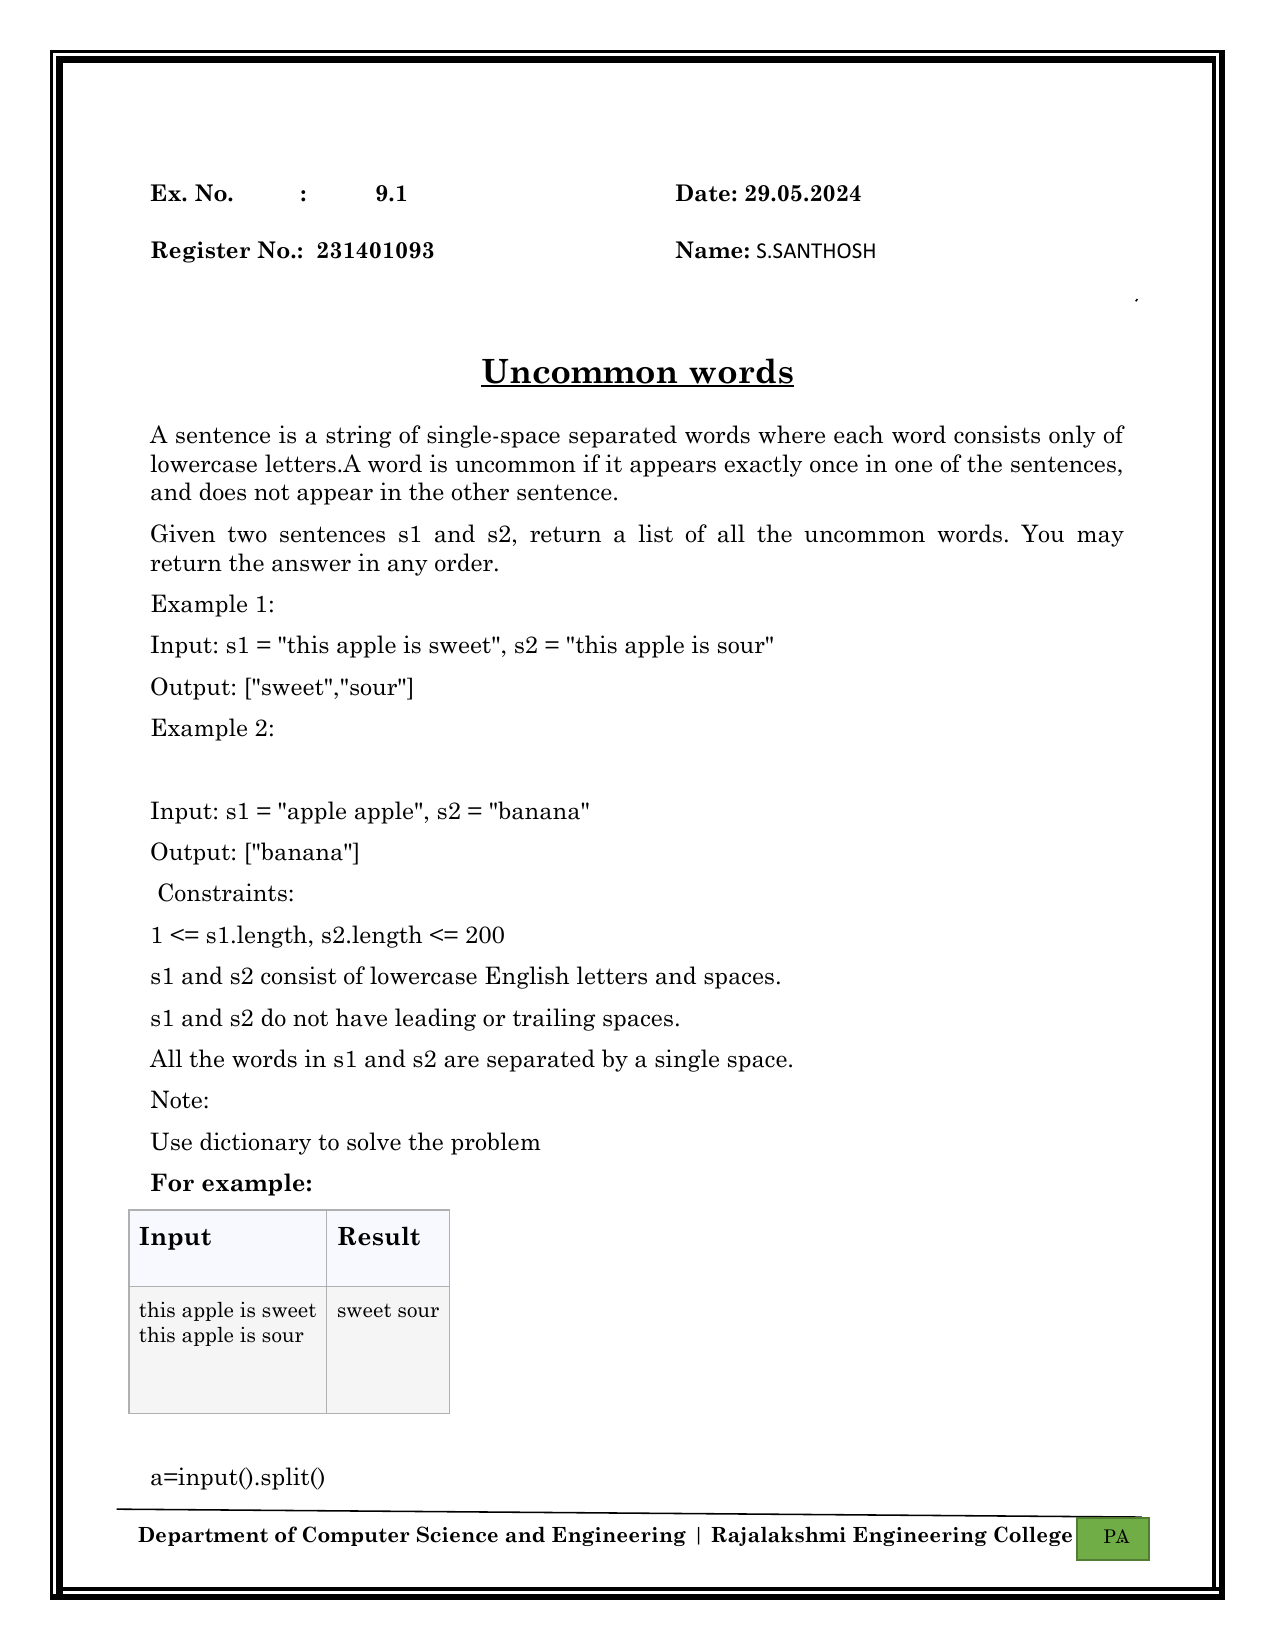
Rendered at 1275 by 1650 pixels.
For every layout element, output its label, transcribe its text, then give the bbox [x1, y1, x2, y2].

text 1 <= s1.length, s2.length <= 200 [150, 919, 1125, 948]
text a=input().split() [150, 1462, 1125, 1491]
text Output: ["banana"] [150, 837, 1125, 866]
text Register No.: 231401093 Name: S.SANTHOSH [150, 236, 1125, 264]
text A sentence is a string of single-space separated words where each word consists only of lowercase letters.A word is uncommon if it appears exactly once in one of the sentences, and does not appear in the other sentence. [150, 419, 1125, 506]
text Given two sentences s1 and s2, return a list of all the uncommon words. You may return the answer in any order. [150, 518, 1125, 576]
text For example: [150, 1168, 1125, 1197]
text Input: s1 = "apple apple", s2 = "banana" [150, 796, 1125, 824]
text Example 1: [150, 589, 1125, 618]
text All the words in s1 and s2 are separated by a single space. [150, 1044, 1125, 1072]
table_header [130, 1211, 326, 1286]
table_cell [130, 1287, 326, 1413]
text Input: s1 = "this apple is sweet", s2 = "this apple is sour" [150, 630, 1125, 659]
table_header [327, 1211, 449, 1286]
text s1 and s2 do not have leading or trailing spaces. [150, 1002, 1125, 1031]
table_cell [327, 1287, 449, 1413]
text Output: ["sweet","sour"] [150, 671, 1125, 700]
text Use dictionary to solve the problem [150, 1126, 1125, 1155]
text Example 2: [150, 713, 1125, 742]
text Constraints: [150, 878, 1125, 907]
text Ex. No. : 9.1 Date: 29.05.2024 [150, 179, 1125, 207]
text Uncommon words [150, 350, 1125, 390]
text Note: [150, 1085, 1125, 1114]
text s1 and s2 consist of lowercase English letters and spaces. [150, 961, 1125, 990]
